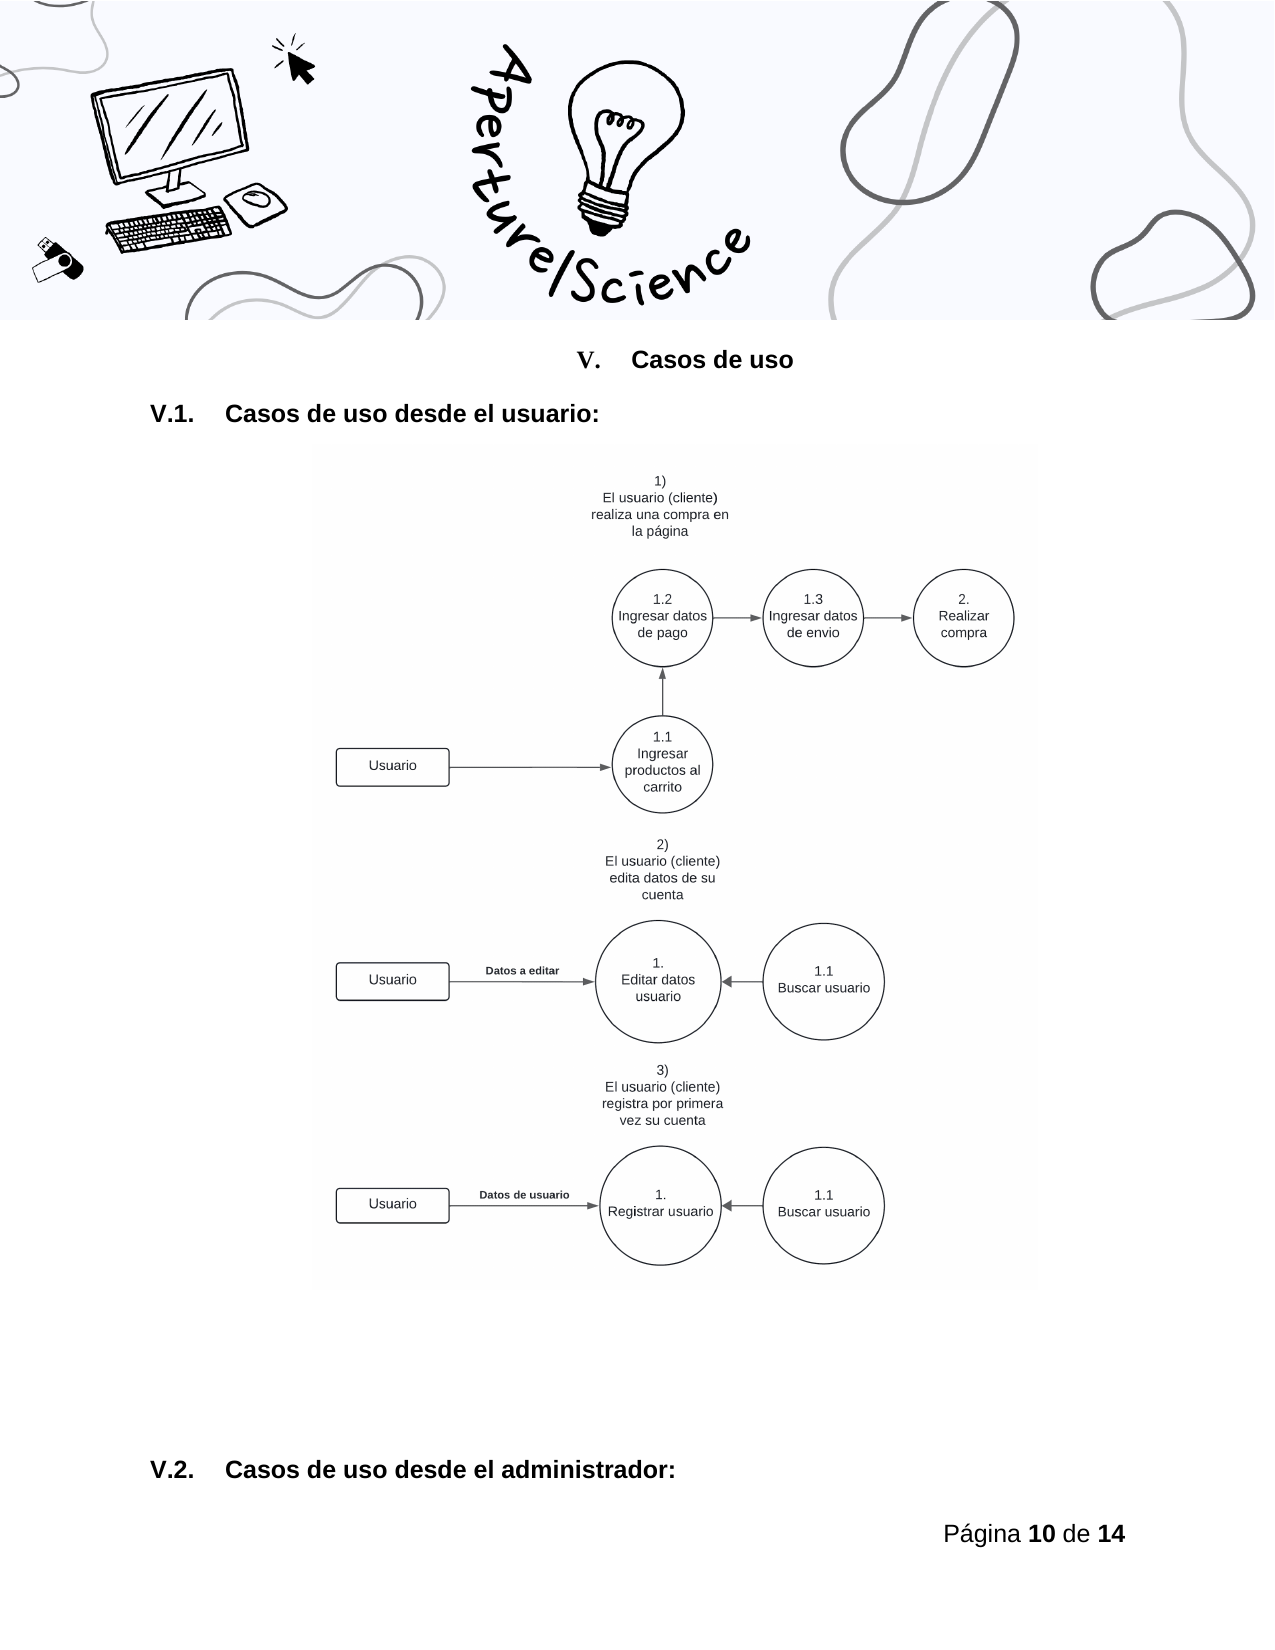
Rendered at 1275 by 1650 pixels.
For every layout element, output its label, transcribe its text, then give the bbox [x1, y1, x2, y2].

subtitle Casos de uso desde el administrador: [150, 1455, 1125, 1484]
picture [0, 1, 1274, 320]
subtitle Casos de uso desde el usuario: [150, 399, 1125, 427]
subtitle Casos de uso [194, 175, 1125, 374]
picture [311, 444, 1039, 1290]
